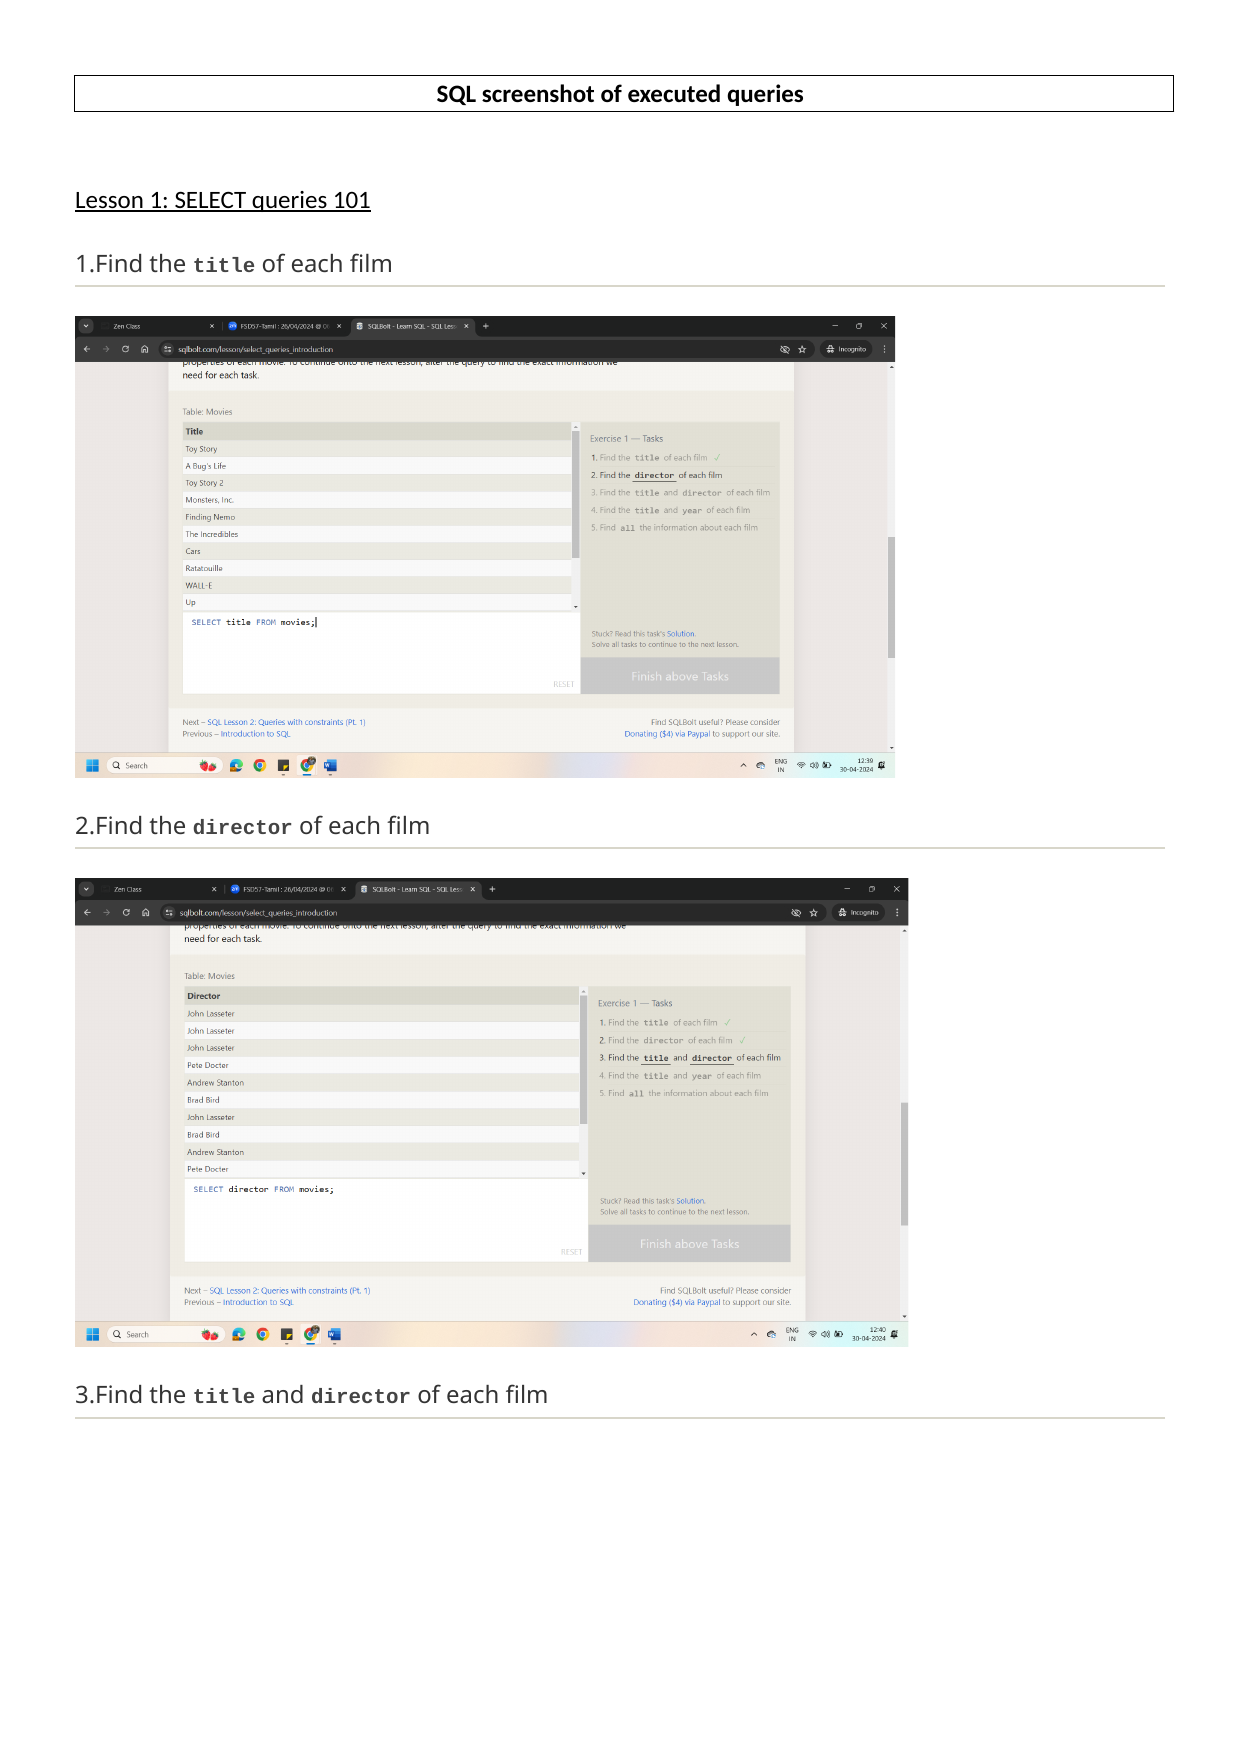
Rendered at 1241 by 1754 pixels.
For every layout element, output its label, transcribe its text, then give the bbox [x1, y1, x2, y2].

picture [75, 878, 909, 1347]
text 2.Find the director of each film [75, 808, 1165, 847]
text 3.Find the title and director of each film [75, 1378, 1165, 1417]
text SQL screenshot of executed queries [75, 76, 1173, 111]
picture [75, 316, 896, 778]
text 1.Find the title of each film [75, 246, 1165, 285]
text Lesson 1: SELECT queries 101 [75, 184, 1165, 215]
